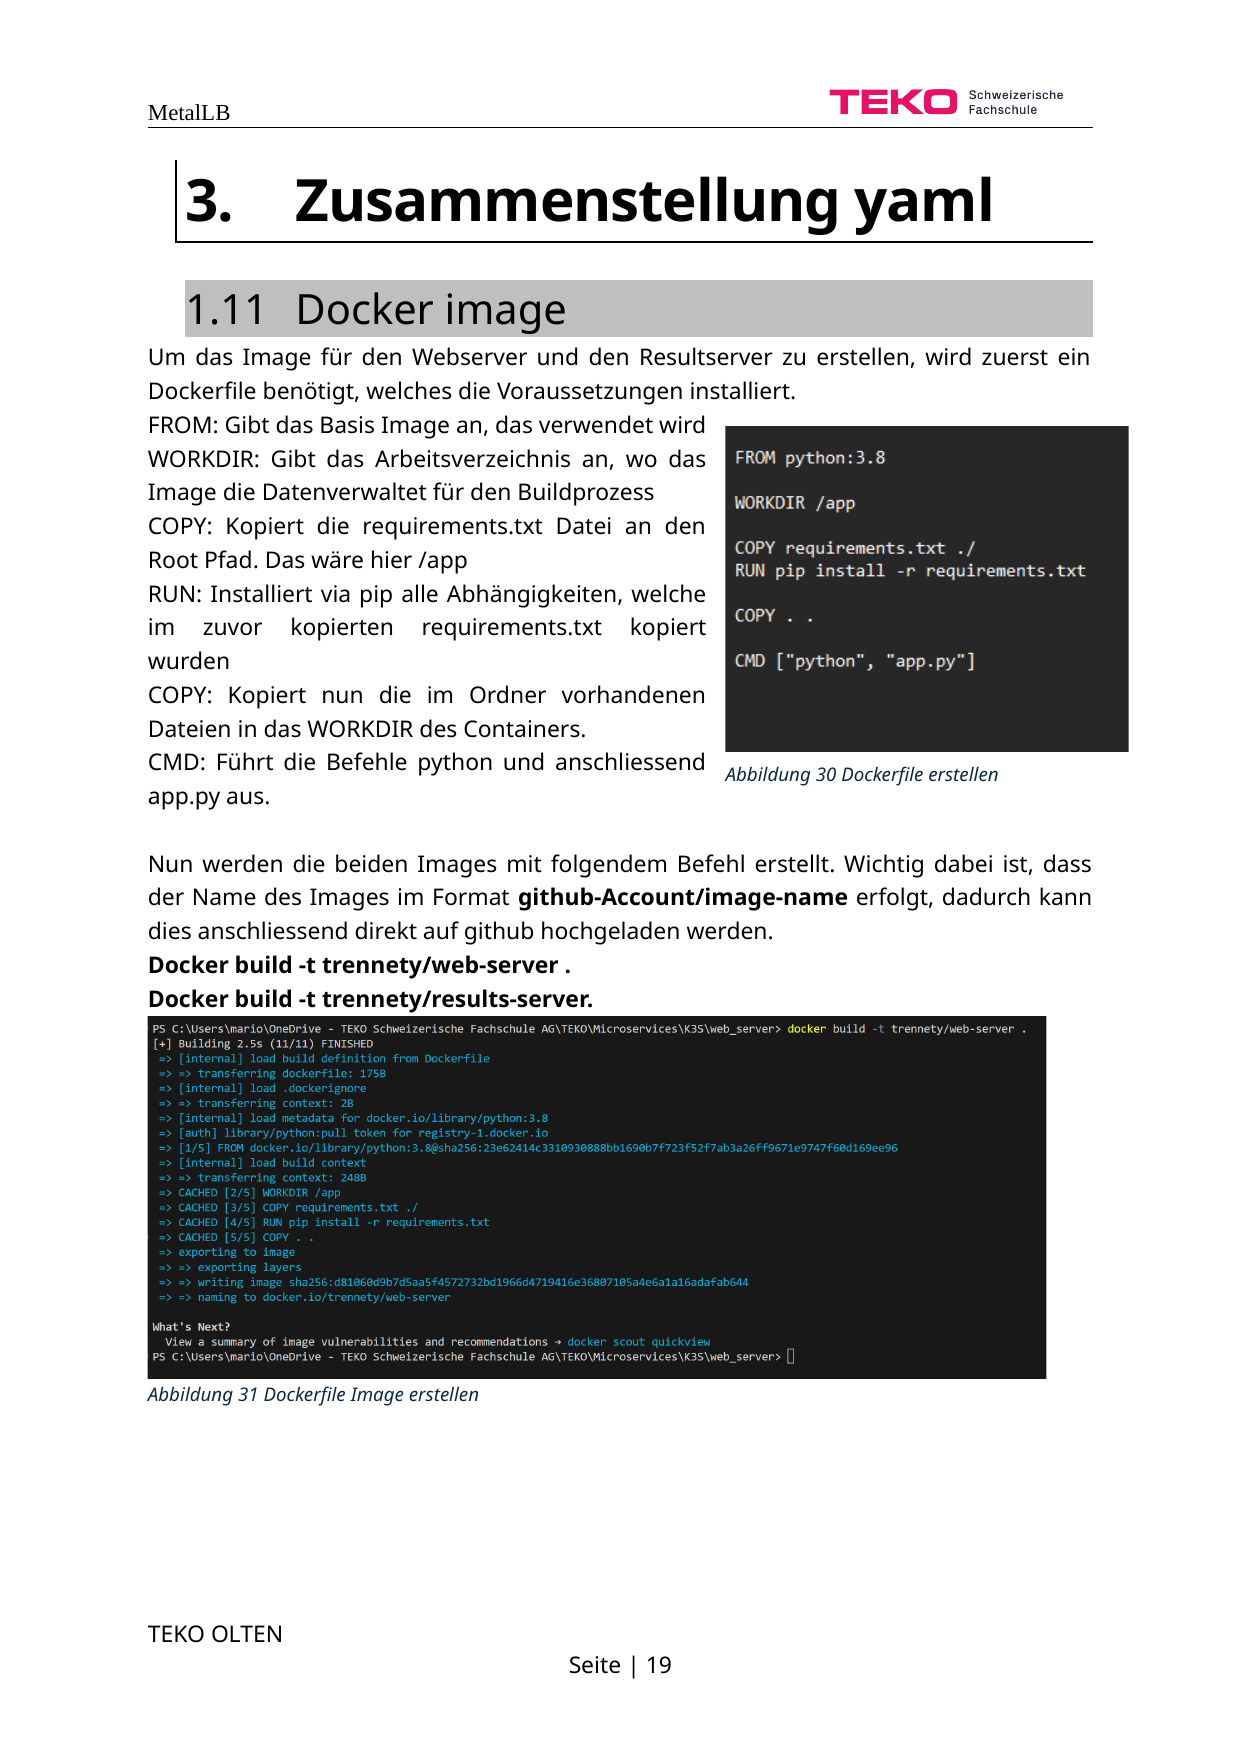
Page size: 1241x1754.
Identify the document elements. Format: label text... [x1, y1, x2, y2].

text COPY: Kopiert nun die im Ordner vorhandenen Dateien in das WORKDIR des Containers. [148, 679, 725, 744]
text Docker build -t trennety/web-server . [148, 949, 1093, 980]
picture [147, 1016, 1047, 1379]
text Um das Image für den Webserver und den Resultserver zu erstellen, wird zuerst ein Dockerfile benötigt, welches die Voraussetzungen installiert. [148, 341, 1093, 406]
text Docker build -t trennety/results-server. [148, 983, 1093, 1014]
text Nun werden die beiden Images mit folgendem Befehl erstellt. Wichtig dabei ist, dass der Name des Images im Format github-Account/image-name erfolgt, dadurch kann dies anschliessend direkt auf github hochgeladen werden. [148, 848, 1093, 946]
text CMD: Führt die Befehle python und anschliessend app.py aus. [148, 746, 1093, 811]
text COPY: Kopiert die requirements.txt Datei an den Root Pfad. Das wäre hier /app [148, 510, 725, 575]
text Abbildung Dockerfile Image erstellen [148, 1381, 1093, 1406]
text RUN: Installiert via pip alle Abhängigkeiten, welche im zuvor kopierten requirements.txt kopiert wurden [148, 578, 725, 676]
text FROM: Gibt das Basis Image an, das verwendet wird [148, 409, 1093, 440]
picture [725, 426, 1129, 752]
subtitle Docker image [185, 280, 1093, 337]
title Zusammenstellung yaml [175, 159, 1093, 241]
text WORKDIR: Gibt das Arbeitsverzeichnis an, wo das Image die Datenverwaltet für den Buildprozess [148, 443, 725, 508]
picture [805, 61, 1097, 139]
